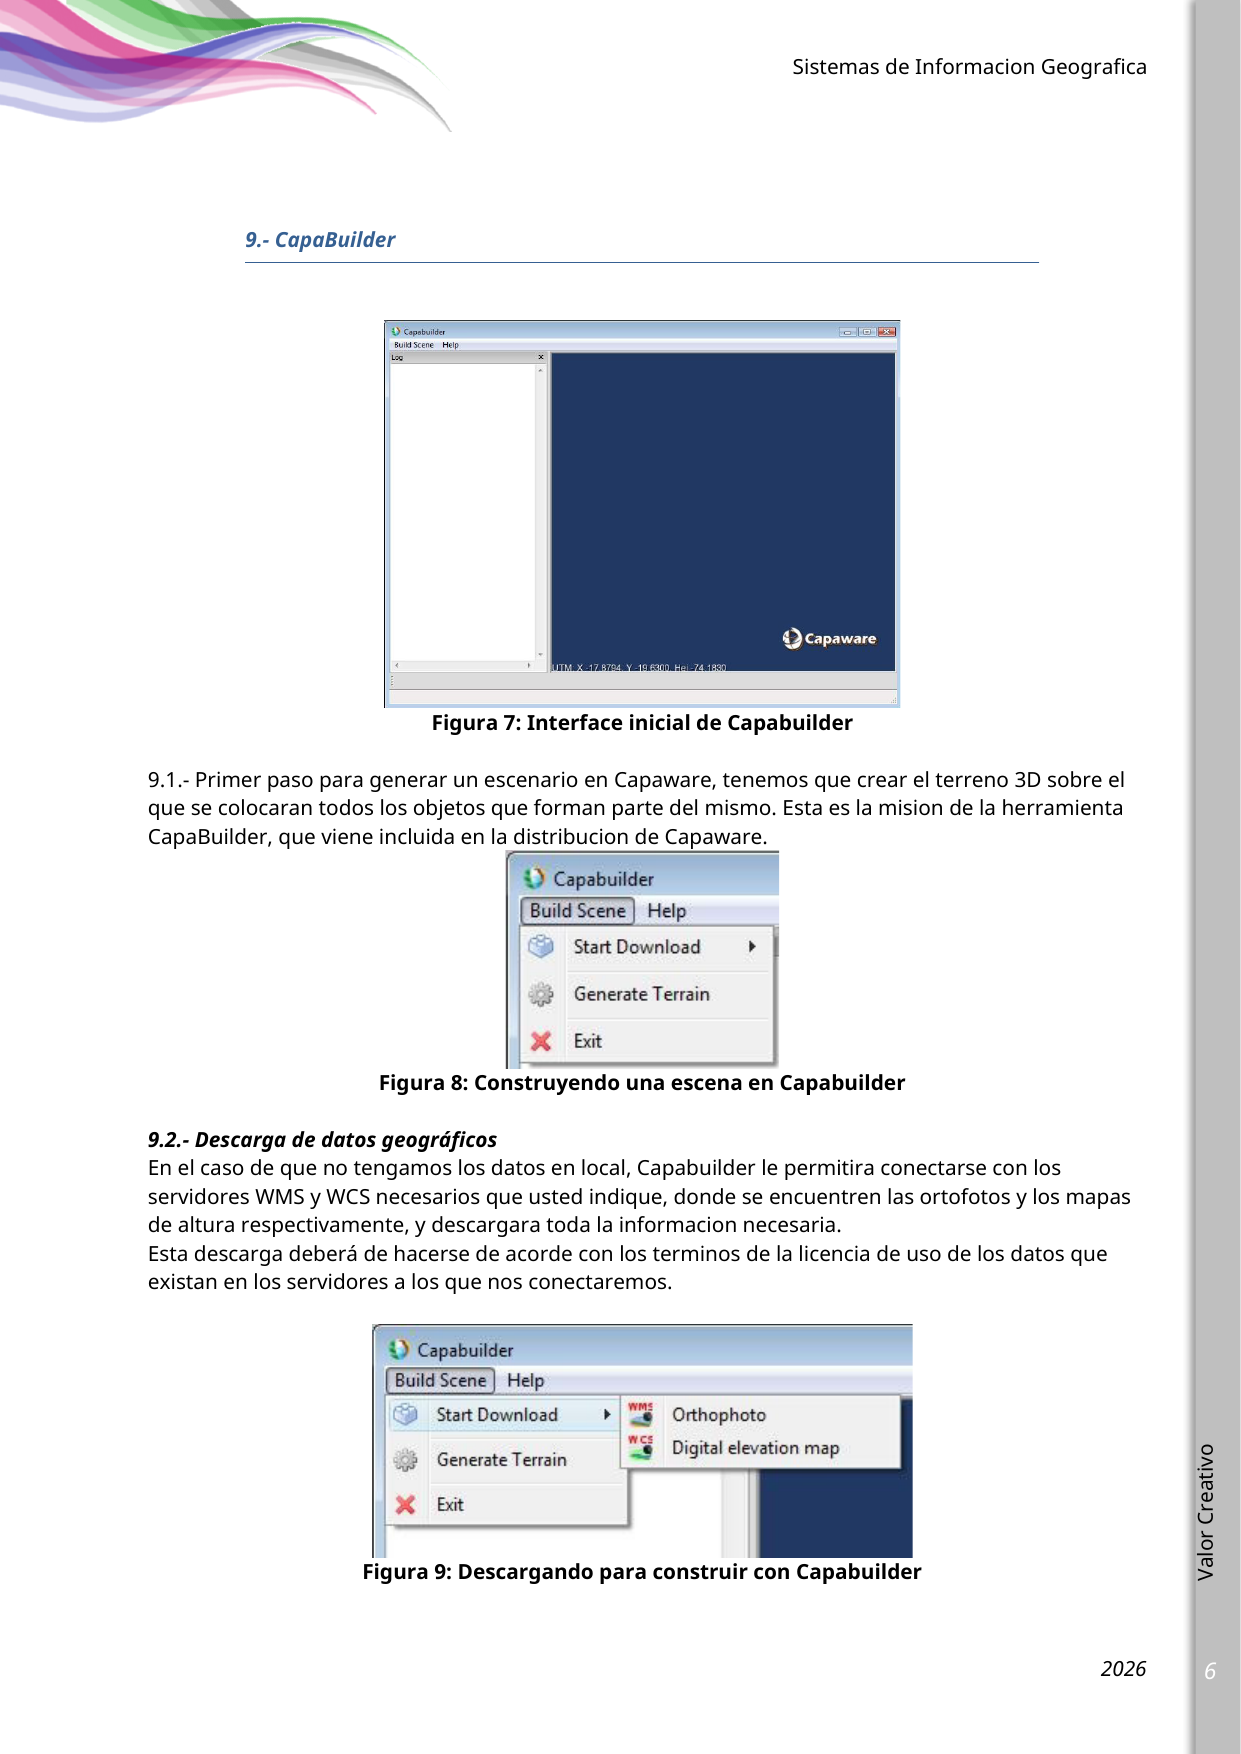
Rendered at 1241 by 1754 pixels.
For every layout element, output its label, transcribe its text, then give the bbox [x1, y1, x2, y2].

text Figura 8: Construyendo una escena en Capabuilder [148, 1068, 1137, 1097]
text Figura 9: Descargando para construir con Capabuilder [148, 1557, 1137, 1586]
text 9.- CapaBuilder [245, 225, 1039, 262]
text Esta descarga deberá de hacerse de acorde con los terminos de la licencia de uso de los datos que existan en los servidores a los que nos conectaremos. [148, 1239, 1137, 1296]
picture [0, 0, 464, 134]
text Figura 7: Interface inicial de Capabuilder [148, 708, 1137, 736]
text 9.1.- Primer paso para generar un escenario en Capaware, tenemos que crear el terreno 3D sobre el que se colocaran todos los objetos que forman parte del mismo. Esta es la mision de la herramienta CapaBuilder, que viene incluida en la distribucion de Capaware. [148, 765, 1137, 850]
text 9.2.- Descarga de datos geográficos [148, 1125, 1137, 1153]
text En el caso de que no tengamos los datos en local, Capabuilder le permitira conectarse con los servidores WMS y WCS necesarios que usted indique, donde se encuentren las ortofotos y los mapas de altura respectivamente, y descargara toda la informacion necesaria. [148, 1153, 1137, 1239]
